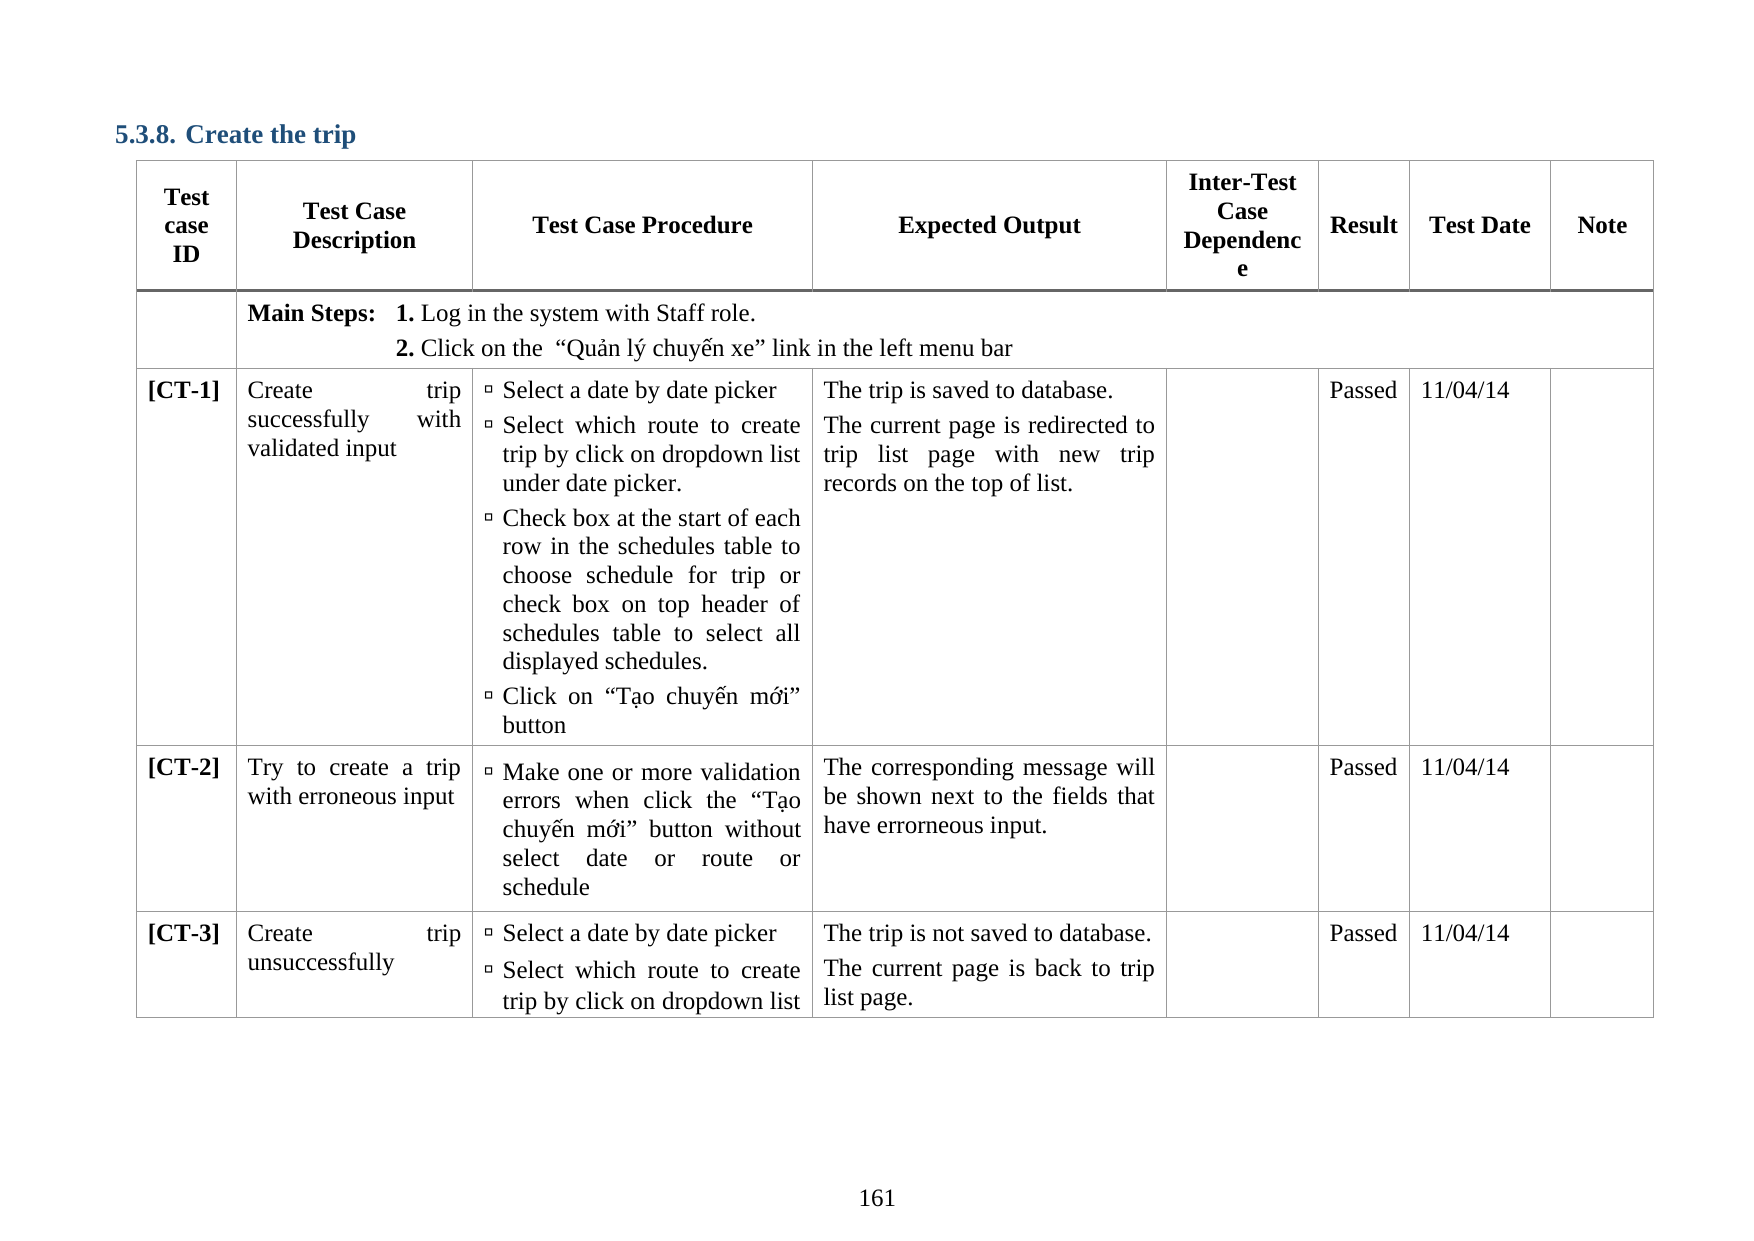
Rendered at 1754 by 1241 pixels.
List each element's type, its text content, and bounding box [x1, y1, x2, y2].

subtitle Create the trip [176, 118, 1606, 149]
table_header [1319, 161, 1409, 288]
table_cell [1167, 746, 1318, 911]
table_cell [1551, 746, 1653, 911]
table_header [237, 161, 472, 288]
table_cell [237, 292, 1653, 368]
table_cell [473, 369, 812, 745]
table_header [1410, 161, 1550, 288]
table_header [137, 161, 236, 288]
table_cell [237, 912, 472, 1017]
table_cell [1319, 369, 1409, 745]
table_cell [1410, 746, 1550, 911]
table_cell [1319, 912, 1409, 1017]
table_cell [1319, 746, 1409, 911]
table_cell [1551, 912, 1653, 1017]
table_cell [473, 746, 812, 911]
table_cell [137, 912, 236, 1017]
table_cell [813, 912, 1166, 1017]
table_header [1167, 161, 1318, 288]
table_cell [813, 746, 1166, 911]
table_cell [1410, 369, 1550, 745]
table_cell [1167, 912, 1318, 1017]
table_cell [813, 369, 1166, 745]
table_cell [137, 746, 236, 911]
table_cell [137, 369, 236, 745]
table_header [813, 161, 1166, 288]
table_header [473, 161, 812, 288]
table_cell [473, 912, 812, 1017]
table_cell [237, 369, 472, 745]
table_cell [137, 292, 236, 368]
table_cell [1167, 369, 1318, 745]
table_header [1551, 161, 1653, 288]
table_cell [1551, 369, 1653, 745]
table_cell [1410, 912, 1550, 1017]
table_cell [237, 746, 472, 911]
